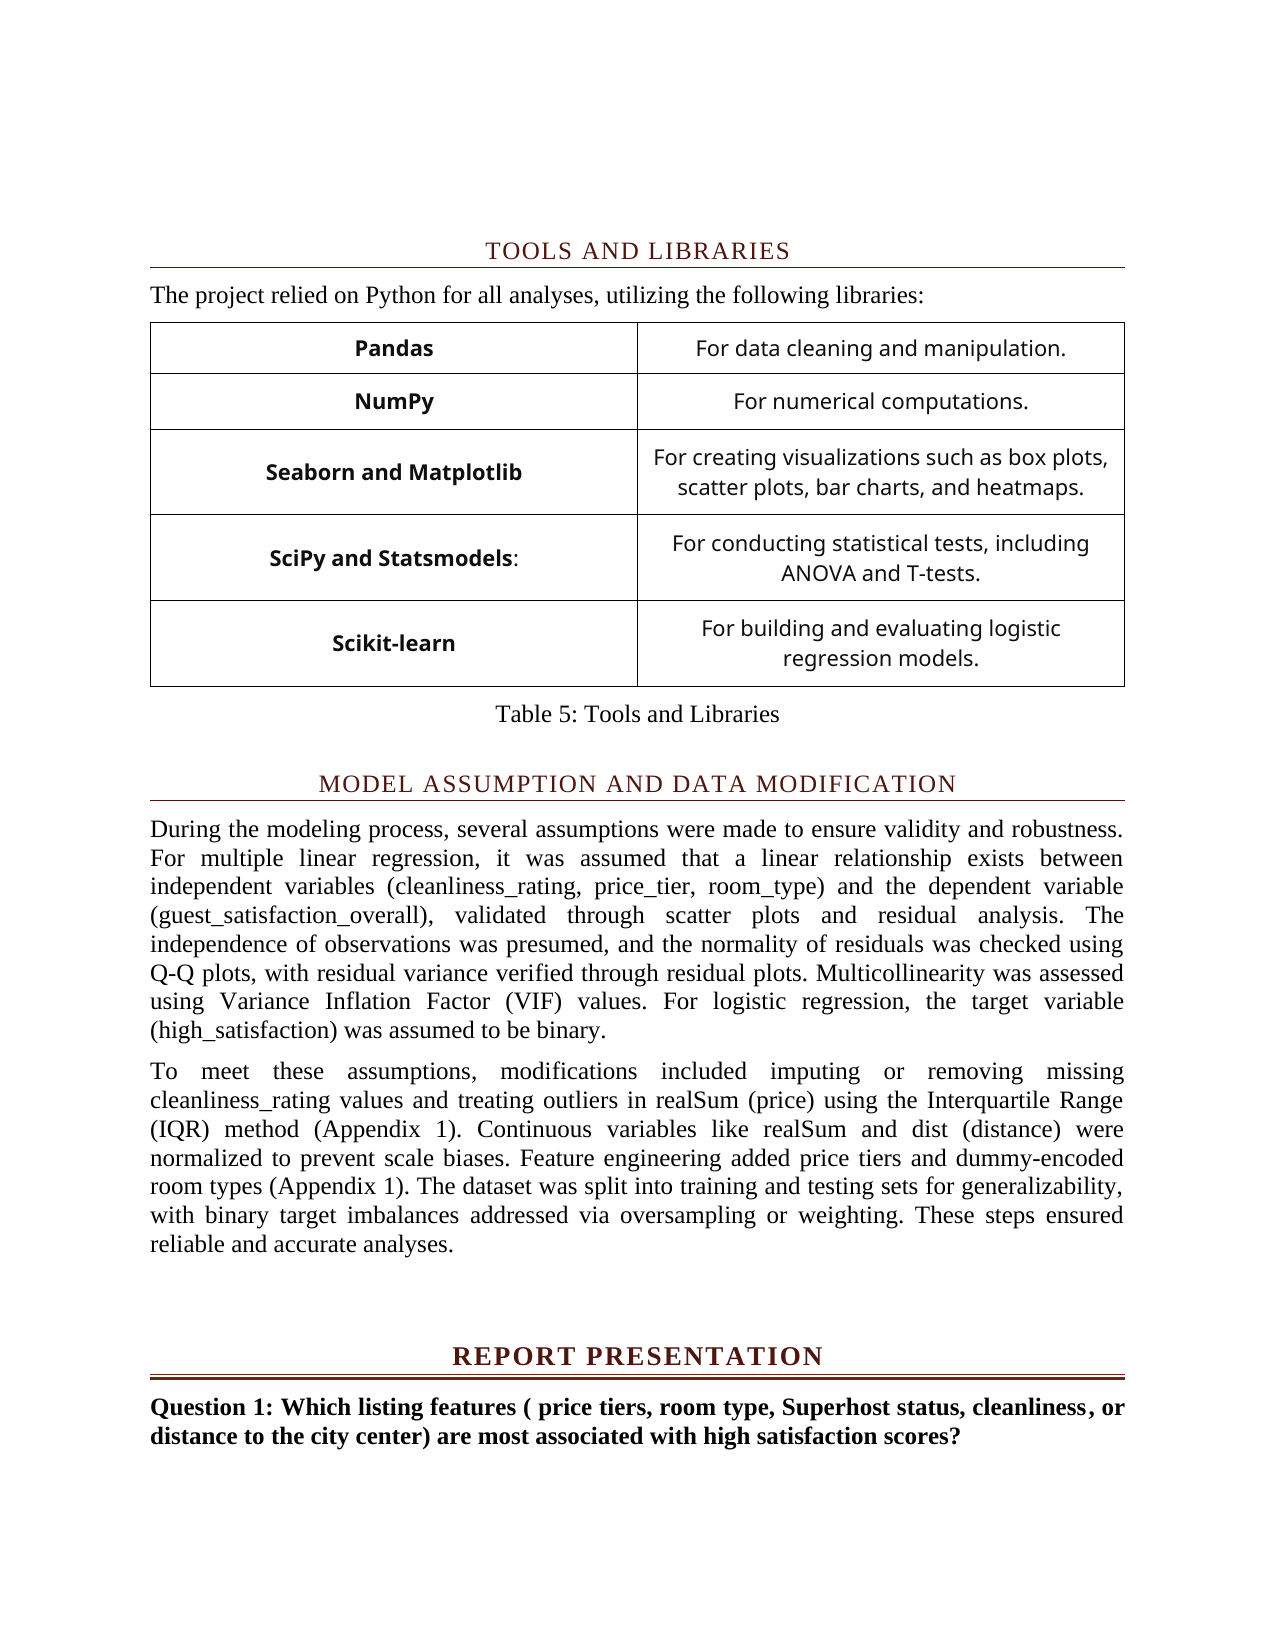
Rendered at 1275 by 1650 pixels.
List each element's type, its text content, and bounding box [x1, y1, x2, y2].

table_cell SciPy and Statsmodels: [151, 515, 637, 600]
text Table 5: Tools and Libraries [150, 699, 1125, 728]
table_cell For creating visualizations such as box plots, scatter plots, bar charts, and heatmaps. [638, 430, 1124, 514]
text The project relied on Python for all analyses, utilizing the following libraries: [150, 281, 1125, 309]
table_header For data cleaning and manipulation. [638, 323, 1124, 373]
table_cell Scikit-learn [151, 601, 637, 686]
subtitle Report presentation [150, 1341, 1125, 1374]
text During the modeling process, several assumptions were made to ensure validity and robustness. For multiple linear regression, it was assumed that a linear relationship exists between independent variables (cleanliness_rating, price_tier, room_type) and the dependent variable (guest_satisfaction_overall), validated through scatter plots and residual analysis. The independence of observations was presumed, and the normality of residuals was checked using Q-Q plots, with residual variance verified through residual plots. Multicollinearity was assessed using Variance Inflation Factor (VIF) values. For logistic regression, the target variable (high_satisfaction) was assumed to be binary. [150, 814, 1125, 1044]
table_cell NumPy [151, 374, 637, 429]
table_cell For numerical computations. [638, 374, 1124, 429]
table_cell Seaborn and Matplotlib [151, 430, 637, 514]
text To meet these assumptions, modifications included imputing or removing missing cleanliness_rating values and treating outliers in realSum (price) using the Interquartile Range (IQR) method (Appendix 1). Continuous variables like realSum and dist (distance) were normalized to prevent scale biases. Feature engineering added price tiers and dummy-encoded room types (Appendix 1). The dataset was split into training and testing sets for generalizability, with binary target imbalances addressed via oversampling or weighting. These steps ensured reliable and accurate analyses. [150, 1056, 1125, 1258]
table_header Pandas [151, 323, 637, 373]
subtitle Model Assumption and data modification [150, 769, 1125, 800]
table_cell For building and evaluating logistic regression models. [638, 601, 1124, 686]
table_cell For conducting statistical tests, including ANOVA and T-tests. [638, 515, 1124, 600]
text Question 1: Which listing features ( price tiers, room type, Superhost status, cleanliness, or distance to the city center) are most associated with high satisfaction scores? [150, 1392, 1125, 1450]
subtitle Tools and libraries [150, 150, 1125, 267]
